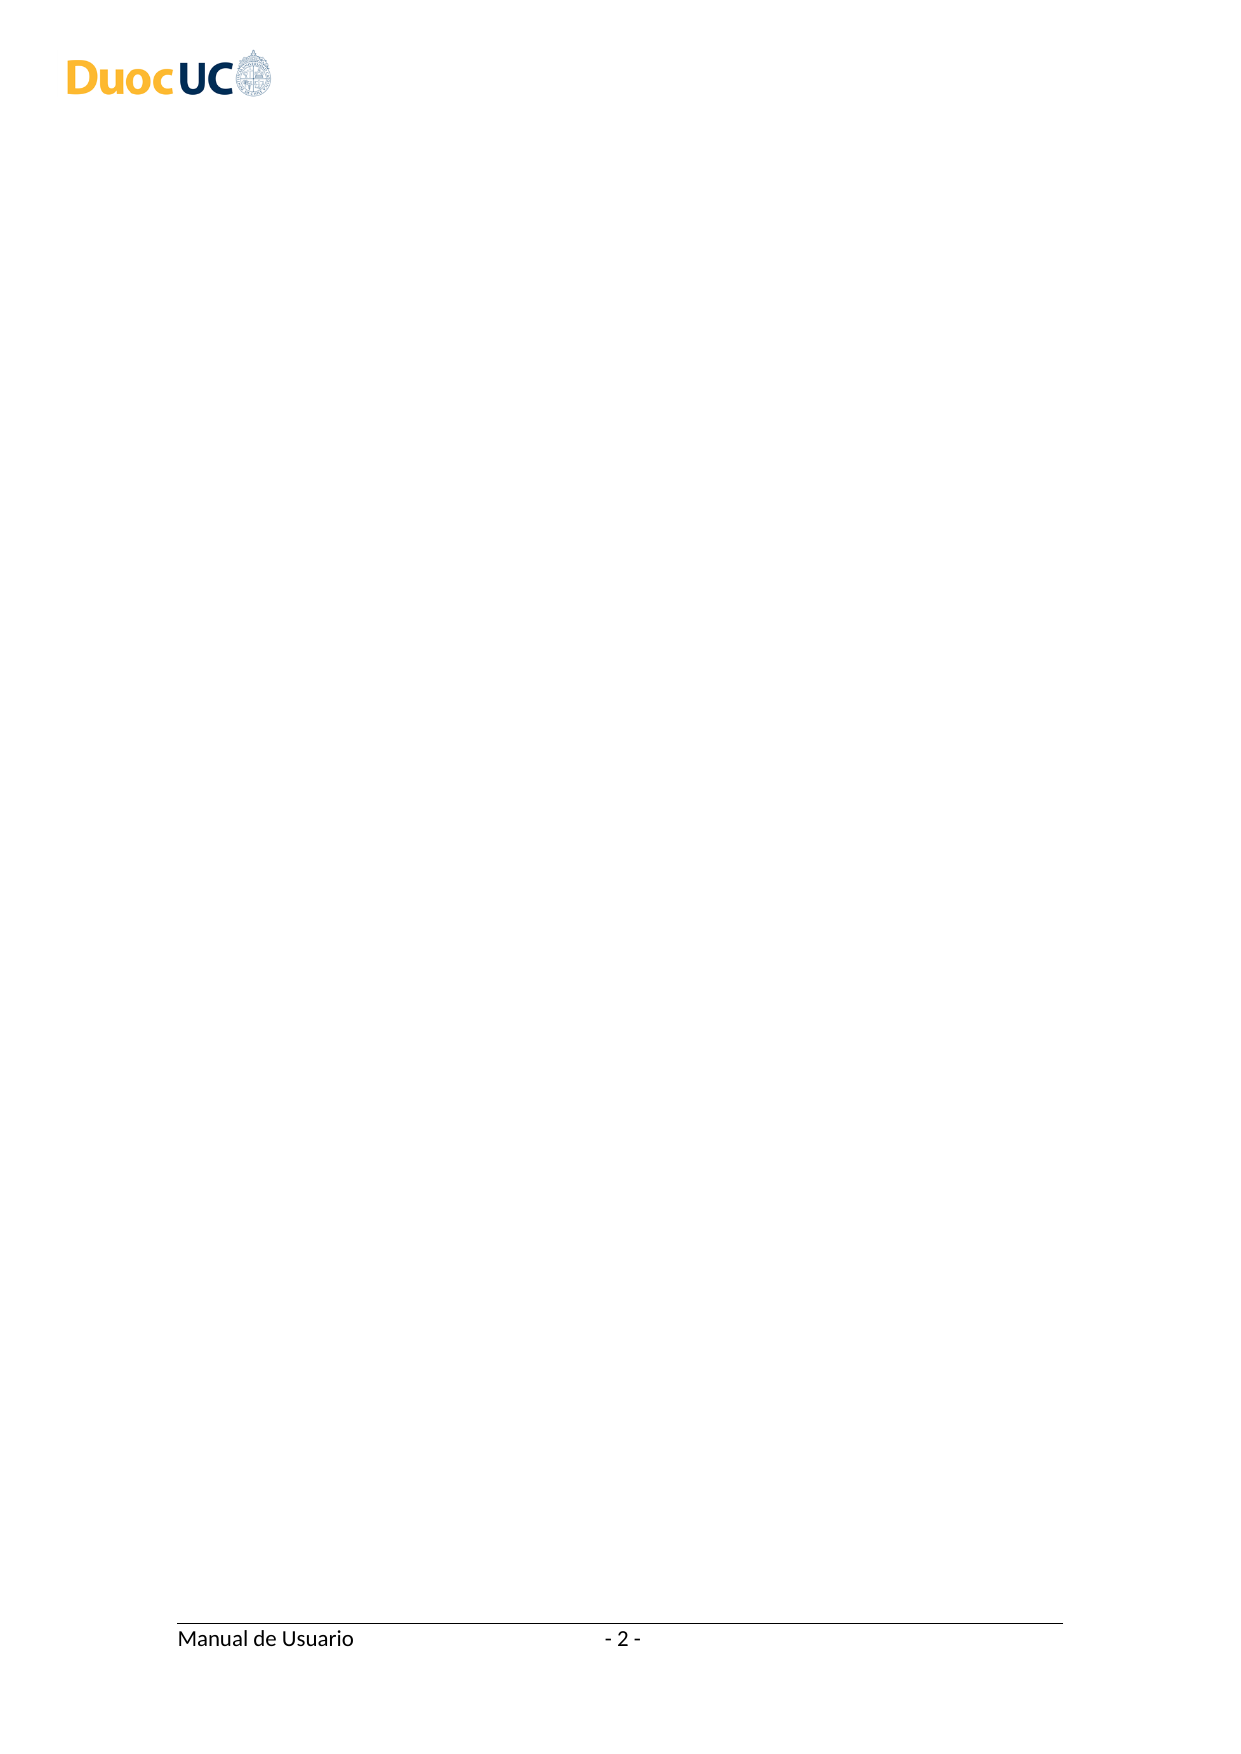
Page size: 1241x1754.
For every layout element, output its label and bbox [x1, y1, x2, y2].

picture [57, 45, 278, 101]
